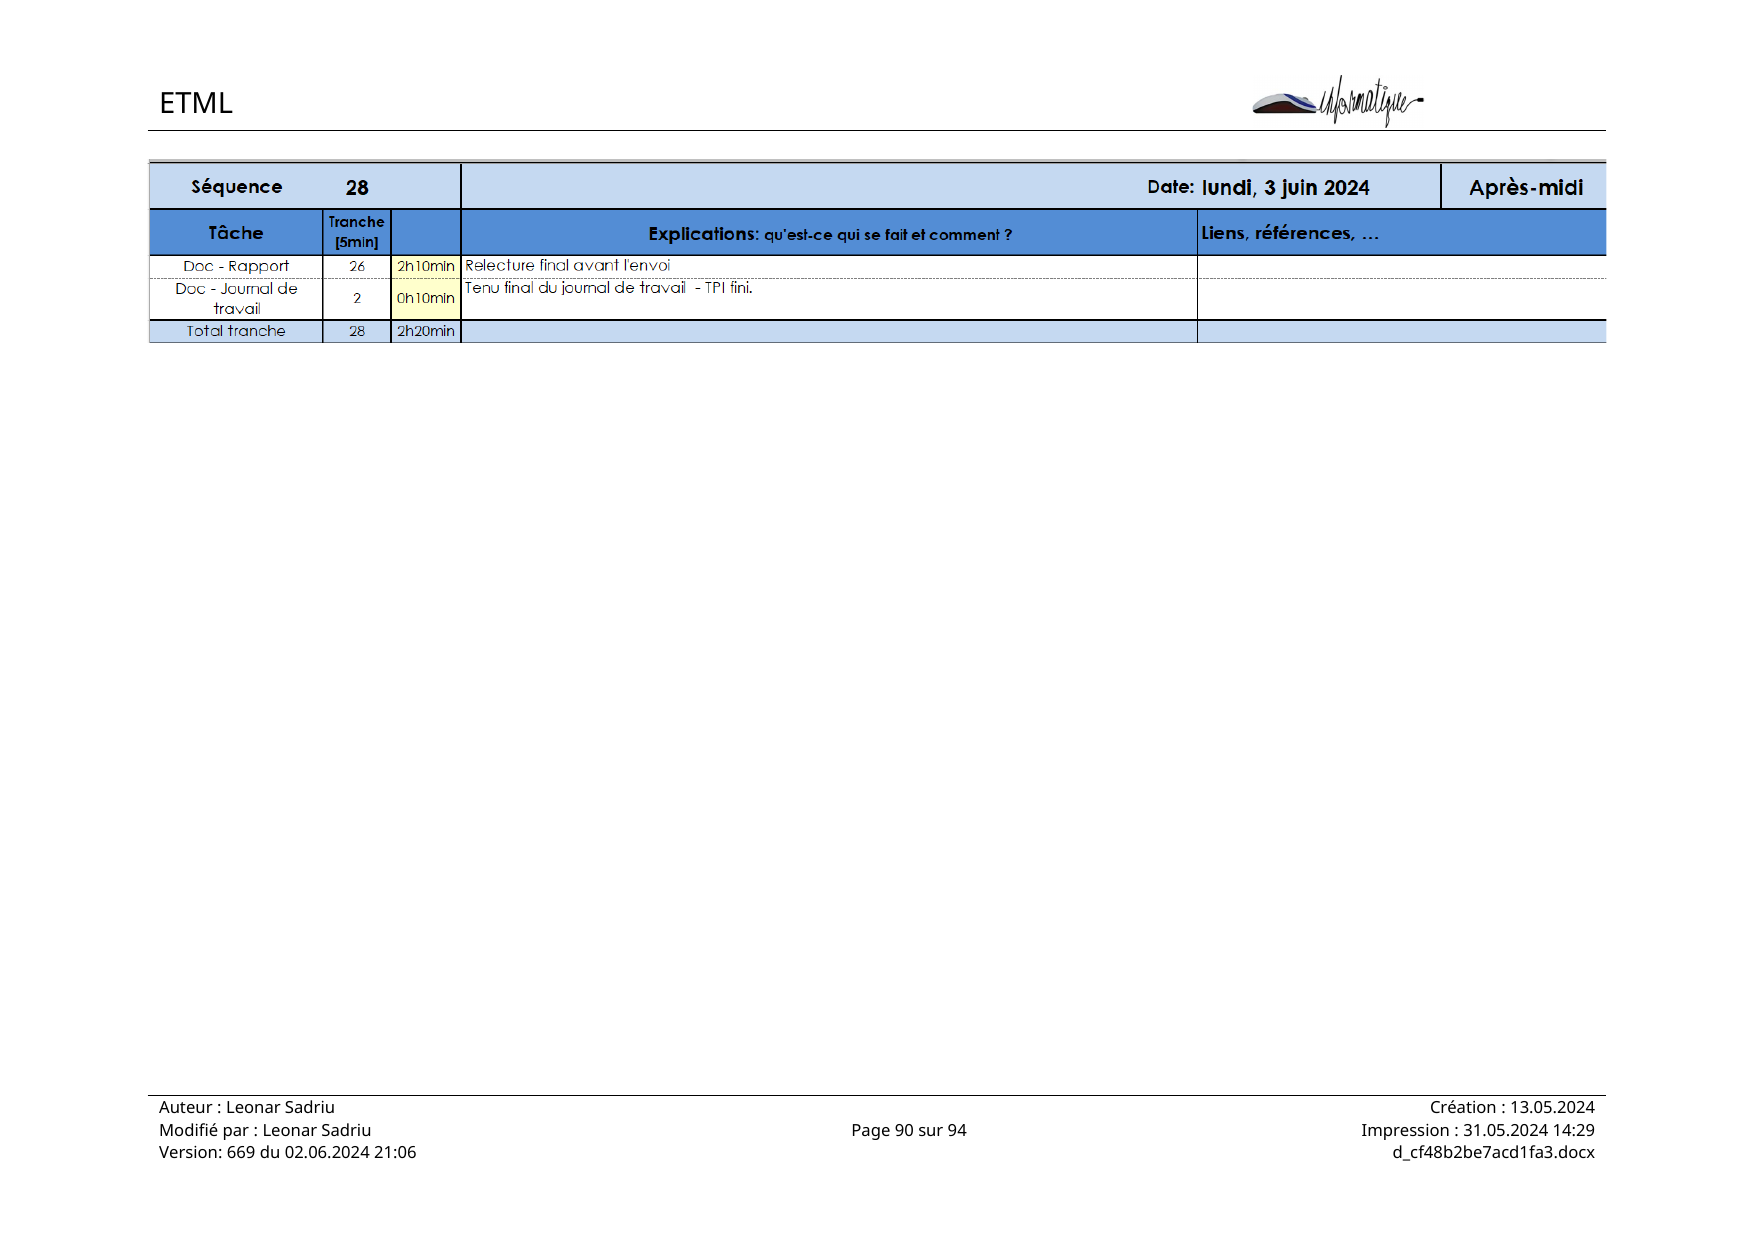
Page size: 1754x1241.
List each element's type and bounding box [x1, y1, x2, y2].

picture [1252, 75, 1425, 128]
picture [147, 159, 1607, 343]
